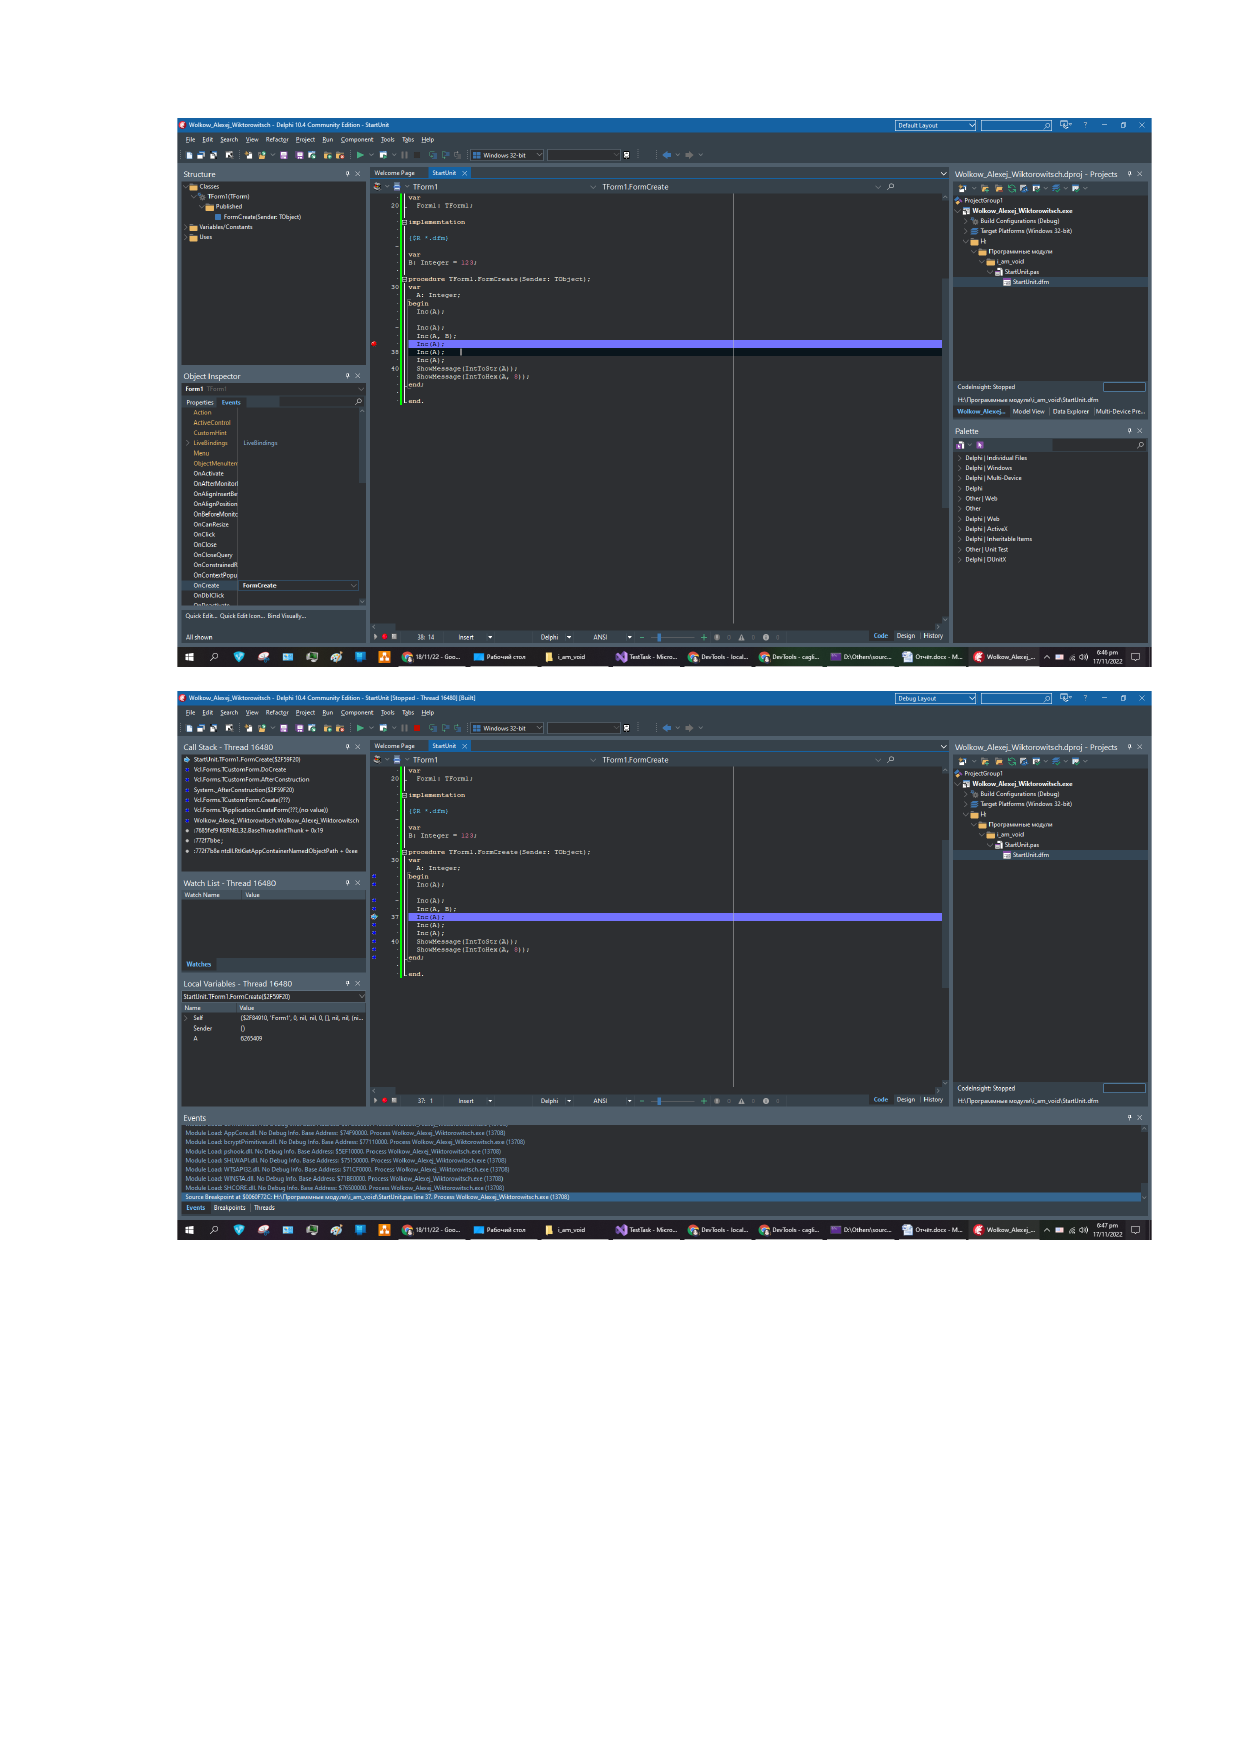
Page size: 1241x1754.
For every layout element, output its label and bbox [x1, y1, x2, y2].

picture [177, 691, 1152, 1240]
picture [177, 118, 1152, 667]
